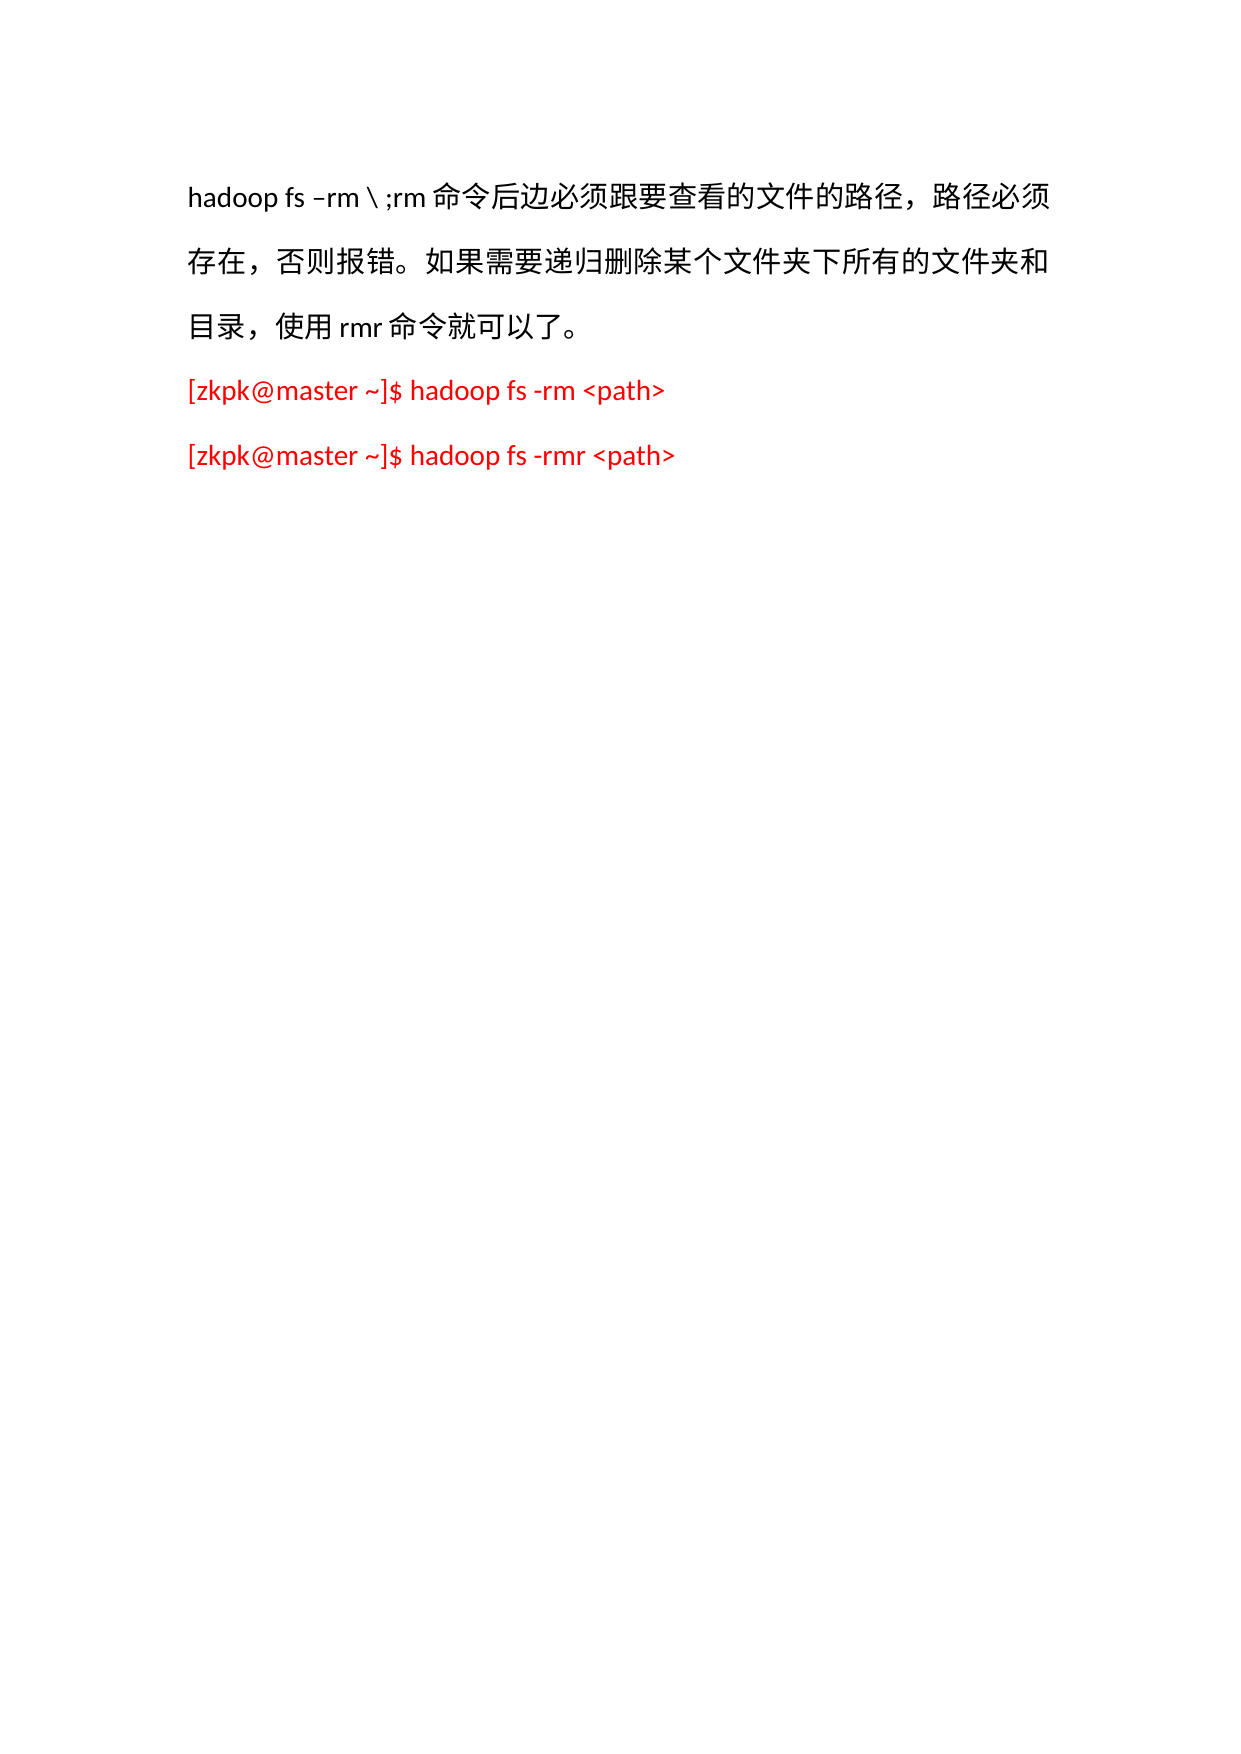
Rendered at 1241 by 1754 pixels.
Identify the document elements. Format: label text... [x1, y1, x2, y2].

list hadoop fs –rm \ ;rm命令后边必须跟要查看的文件的路径，路径必须存在，否则报错。如果需要递归删除某个文件夹下所有的文件夹和目录，使用rmr命令就可以了。 [187, 162, 1053, 357]
list [zkpk@master ~]$ hadoop fs -rmr <path> [187, 422, 1053, 487]
list [zkpk@master ~]$ hadoop fs -rm <path> [187, 357, 1053, 422]
